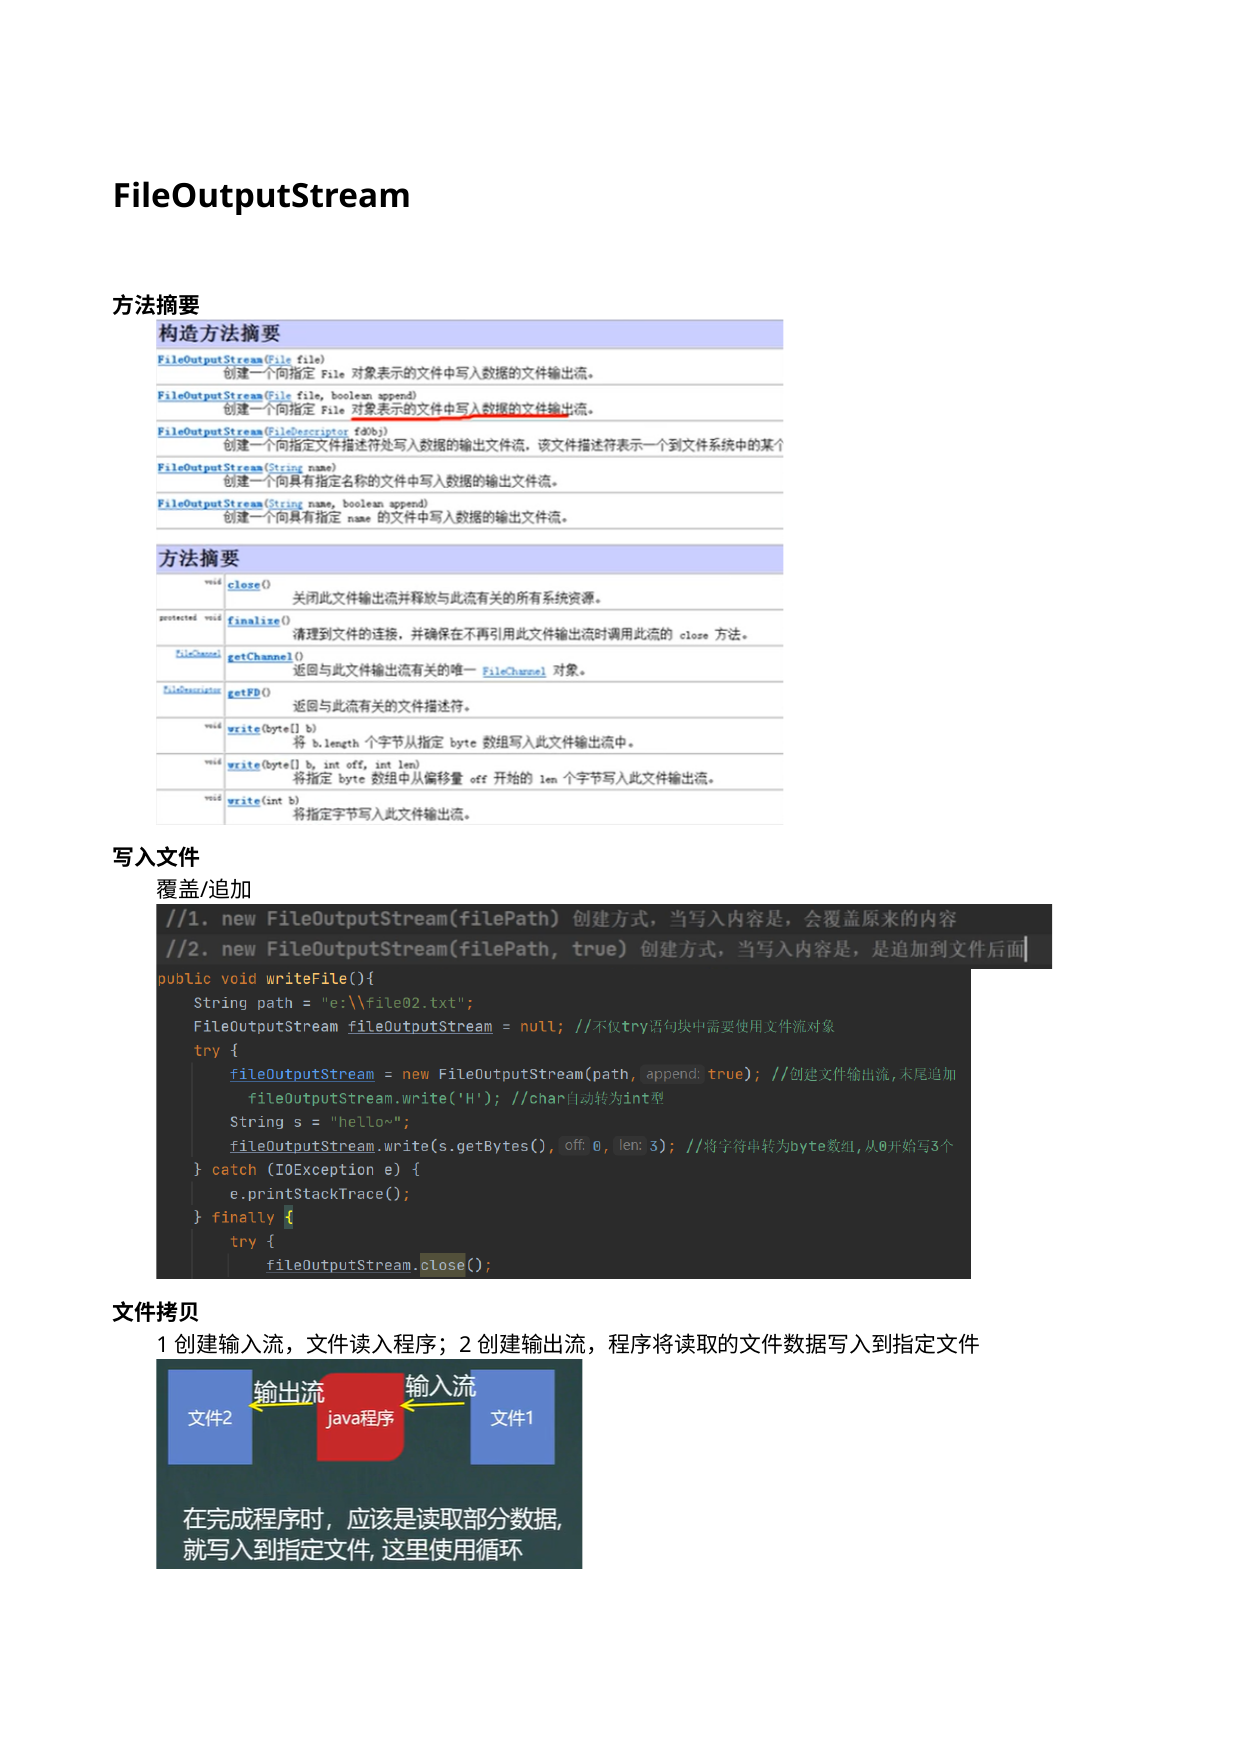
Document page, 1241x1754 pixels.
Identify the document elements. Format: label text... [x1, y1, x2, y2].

picture [156, 319, 784, 825]
text 1 创建输入流，文件读入程序；2 创建输出流，程序将读取的文件数据写入到指定文件 [112, 1327, 1128, 1360]
text 写入文件 [112, 840, 1128, 872]
text 文件拷贝 [112, 1295, 1128, 1327]
picture [156, 1359, 583, 1569]
text 覆盖/追加 [112, 872, 1128, 905]
text 方法摘要 [112, 287, 1128, 320]
picture [156, 904, 1053, 1279]
subtitle FileOutputStream [112, 162, 1128, 227]
